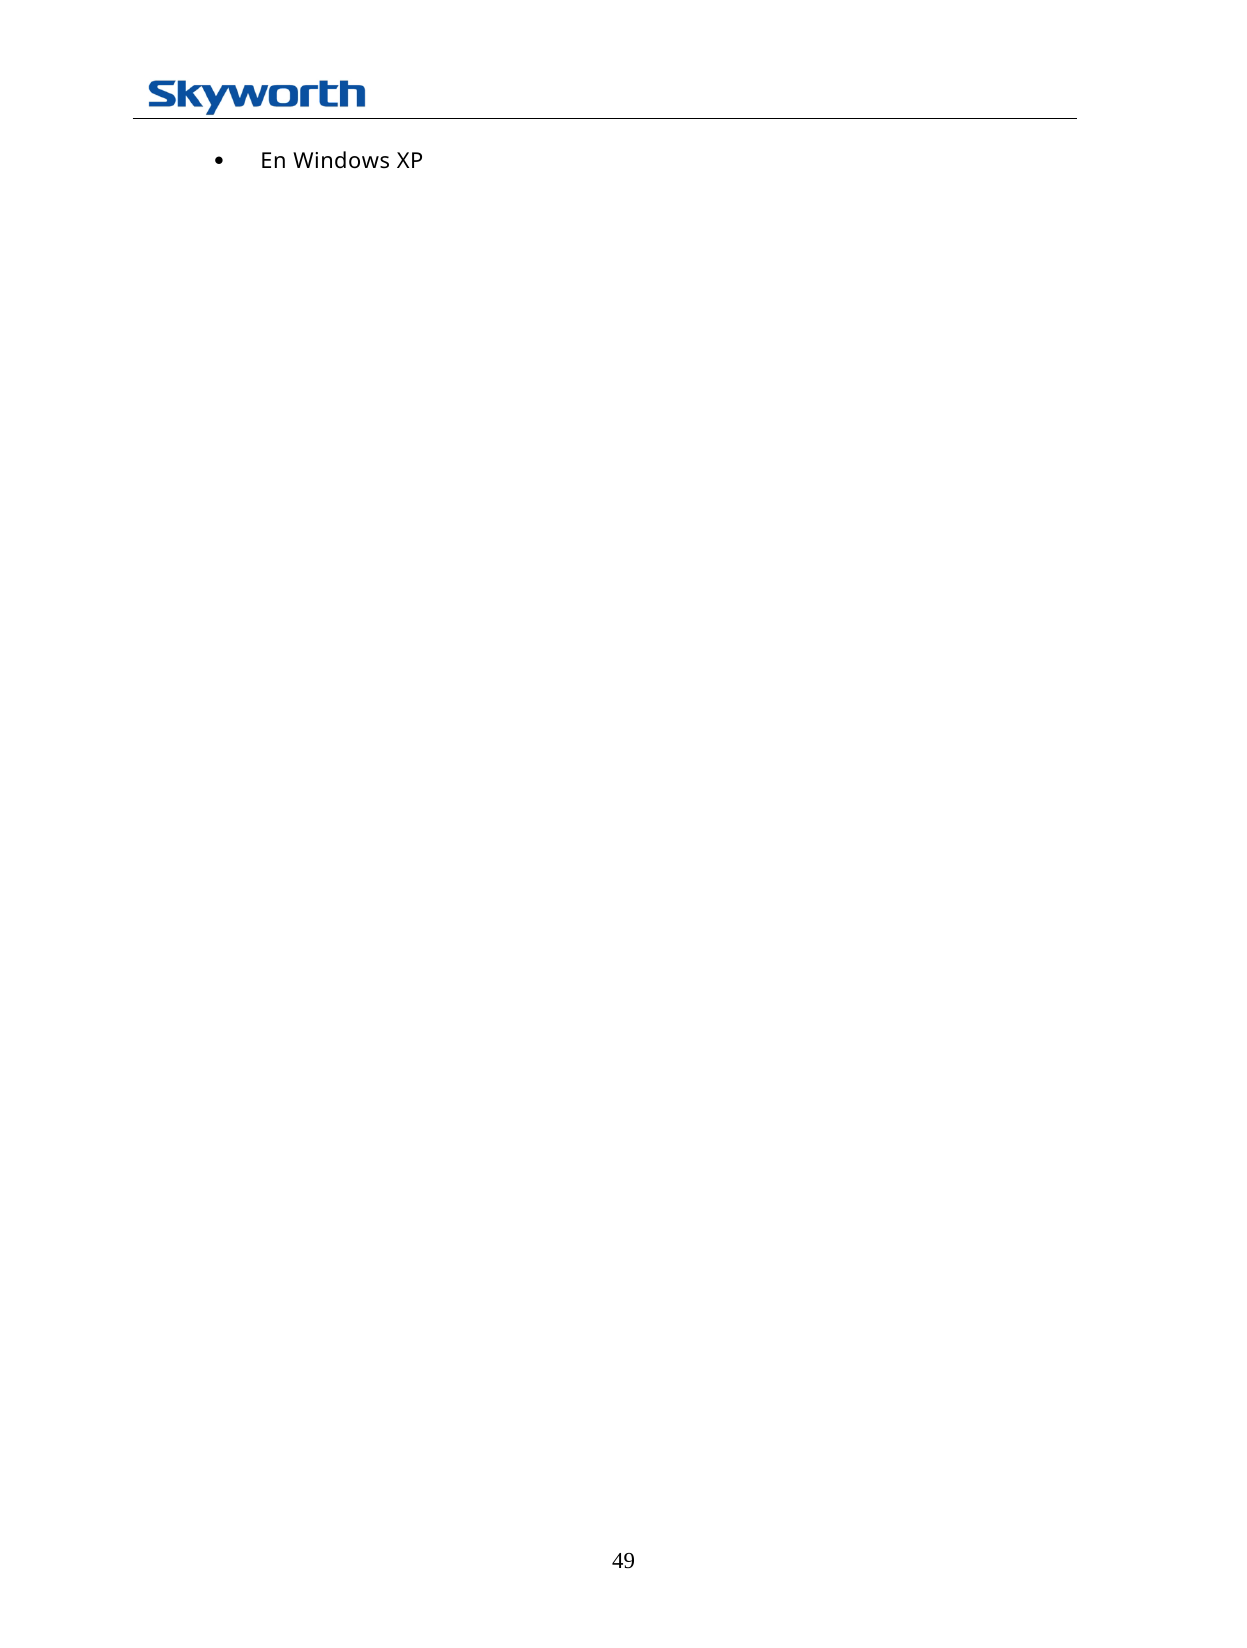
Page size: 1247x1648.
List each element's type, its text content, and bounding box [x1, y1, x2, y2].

list En Windows XP [215, 145, 1114, 175]
